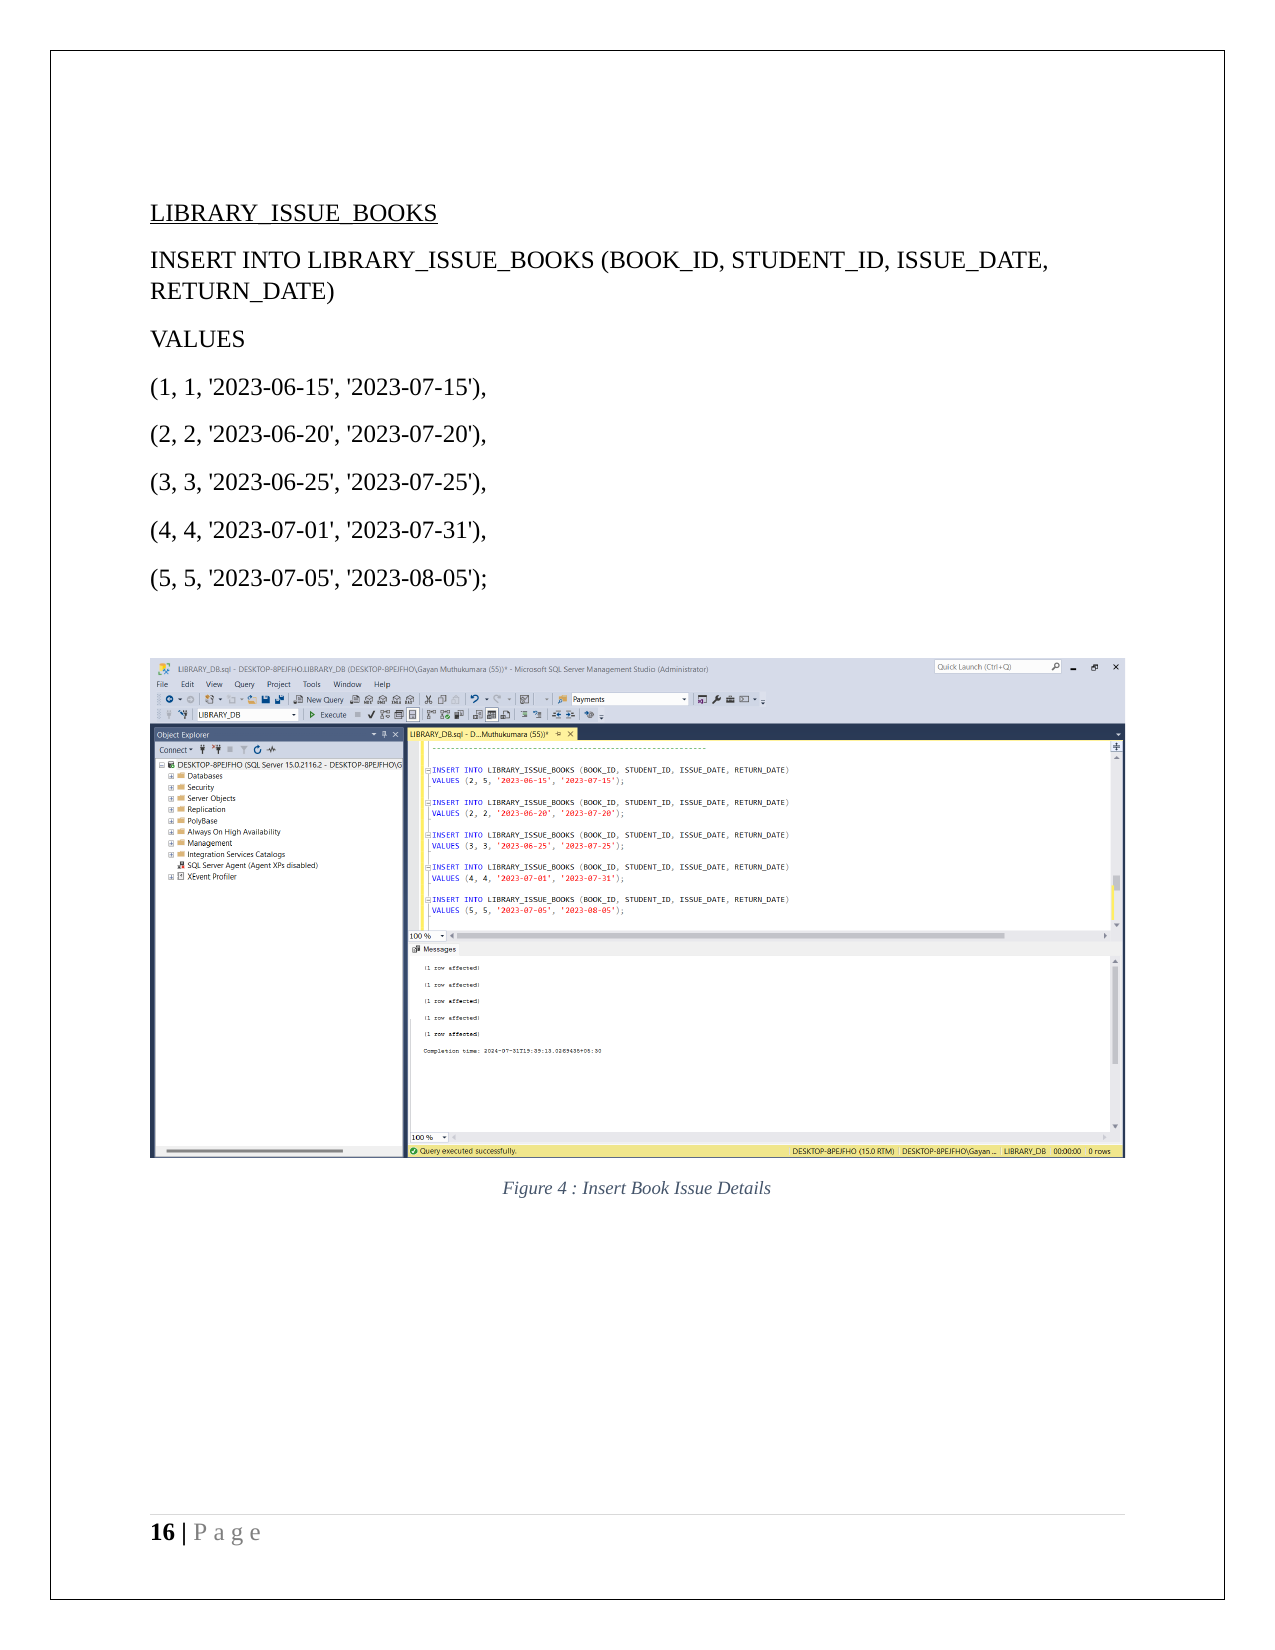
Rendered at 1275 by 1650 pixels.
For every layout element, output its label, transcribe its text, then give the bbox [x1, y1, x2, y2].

text VALUES [150, 324, 1125, 353]
text (3, 3, '2023-06-25', '2023-07-25'), [150, 467, 1125, 496]
text Figure 4 : Insert Book Issue Details [150, 1177, 1125, 1198]
text (5, 5, '2023-07-05', '2023-08-05'); [150, 563, 1125, 591]
text INSERT INTO LIBRARY_ISSUE_BOOKS (BOOK_ID, STUDENT_ID, ISSUE_DATE, RETURN_DATE) [150, 245, 1125, 305]
text (2, 2, '2023-06-20', '2023-07-20'), [150, 419, 1125, 448]
picture [150, 658, 1125, 1158]
text (1, 1, '2023-06-15', '2023-07-15'), [150, 372, 1125, 401]
text (4, 4, '2023-07-01', '2023-07-31'), [150, 515, 1125, 544]
text LIBRARY_ISSUE_BOOKS [150, 198, 1125, 226]
